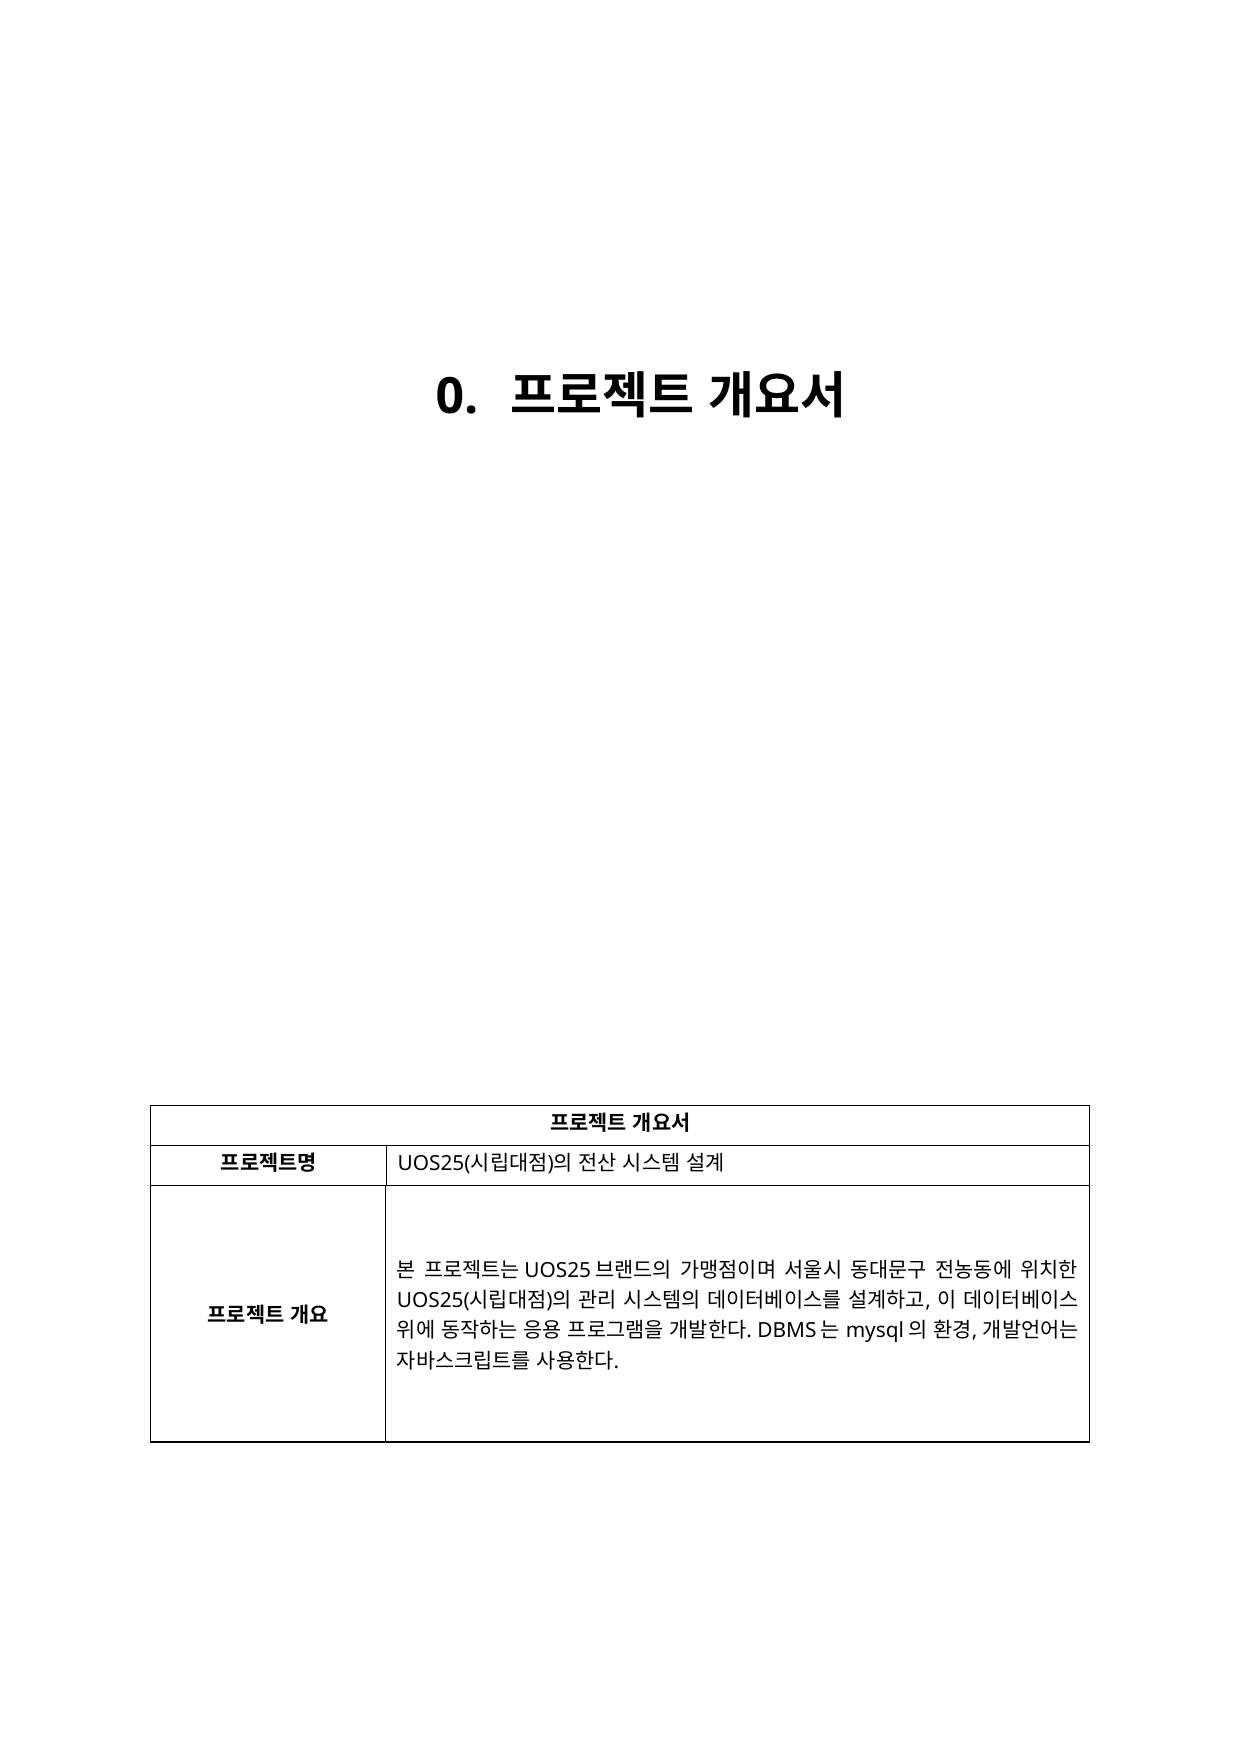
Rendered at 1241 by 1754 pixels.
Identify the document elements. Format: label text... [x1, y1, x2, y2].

table_cell 본 프로젝트는UOS25브랜드의 가맹점이며 서울시 동대문구 전농동에 위치한 UOS25(시립대점)의 관리 시스템의 데이터베이스를 설계하고, 이 데이터베이스 위에 동작하는 응용 프로그램을 개발한다. DBMS는 mysql의 환경, 개발언어는 자바스크립트를 사용한다. [386, 1186, 1089, 1441]
table_header 프로젝트 개요서 [151, 1106, 1089, 1145]
list 프로젝트 개요서 [192, 356, 1090, 428]
table_cell UOS25(시립대점)의 전산 시스템 설계 [387, 1146, 1089, 1185]
table_cell 프로젝트 개요 [151, 1186, 385, 1441]
table_cell 프로젝트명 [151, 1146, 386, 1185]
